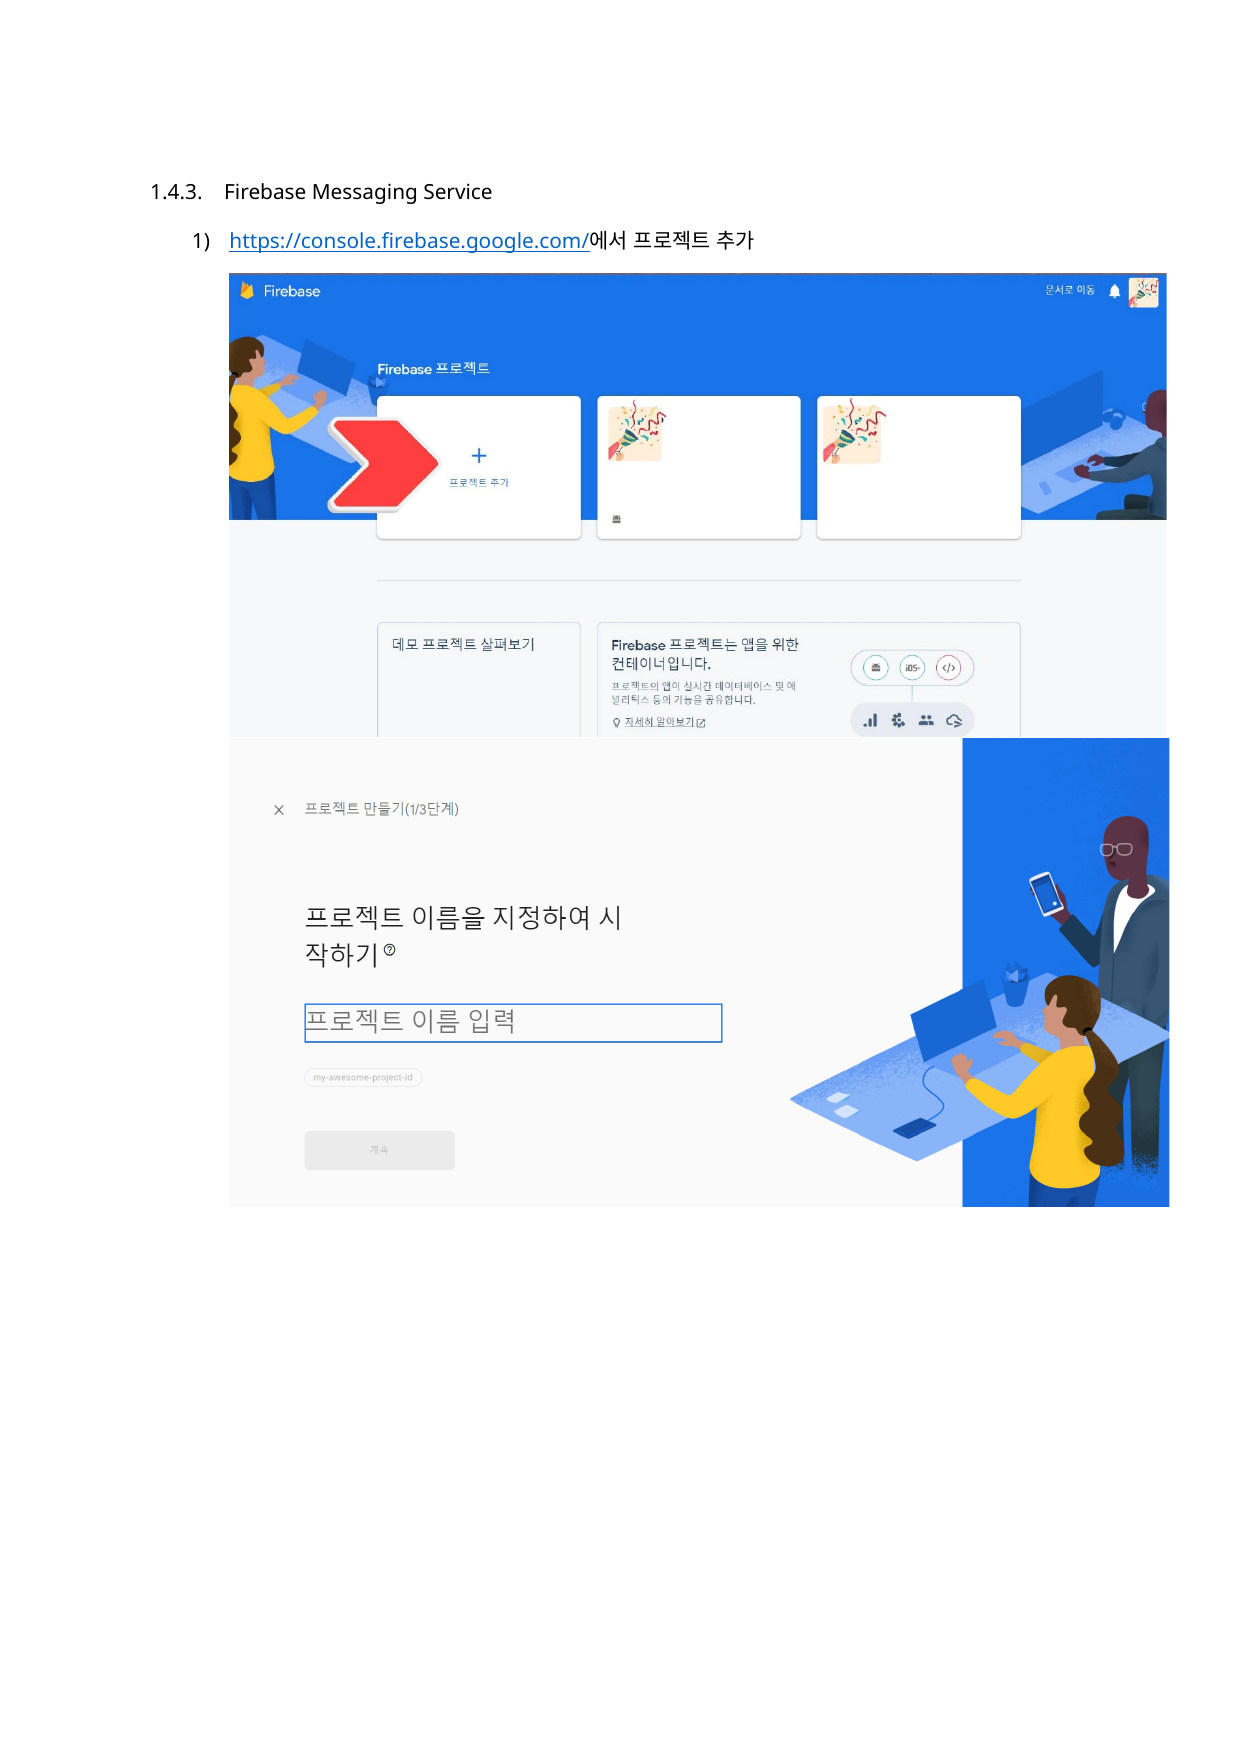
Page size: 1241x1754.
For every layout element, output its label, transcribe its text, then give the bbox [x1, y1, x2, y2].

picture [229, 273, 1167, 737]
subtitle Firebase Messaging Service [150, 177, 1090, 206]
picture [229, 738, 1170, 1207]
list https://console.firebase.google.com/에서 프로젝트 추가 [192, 224, 1090, 255]
